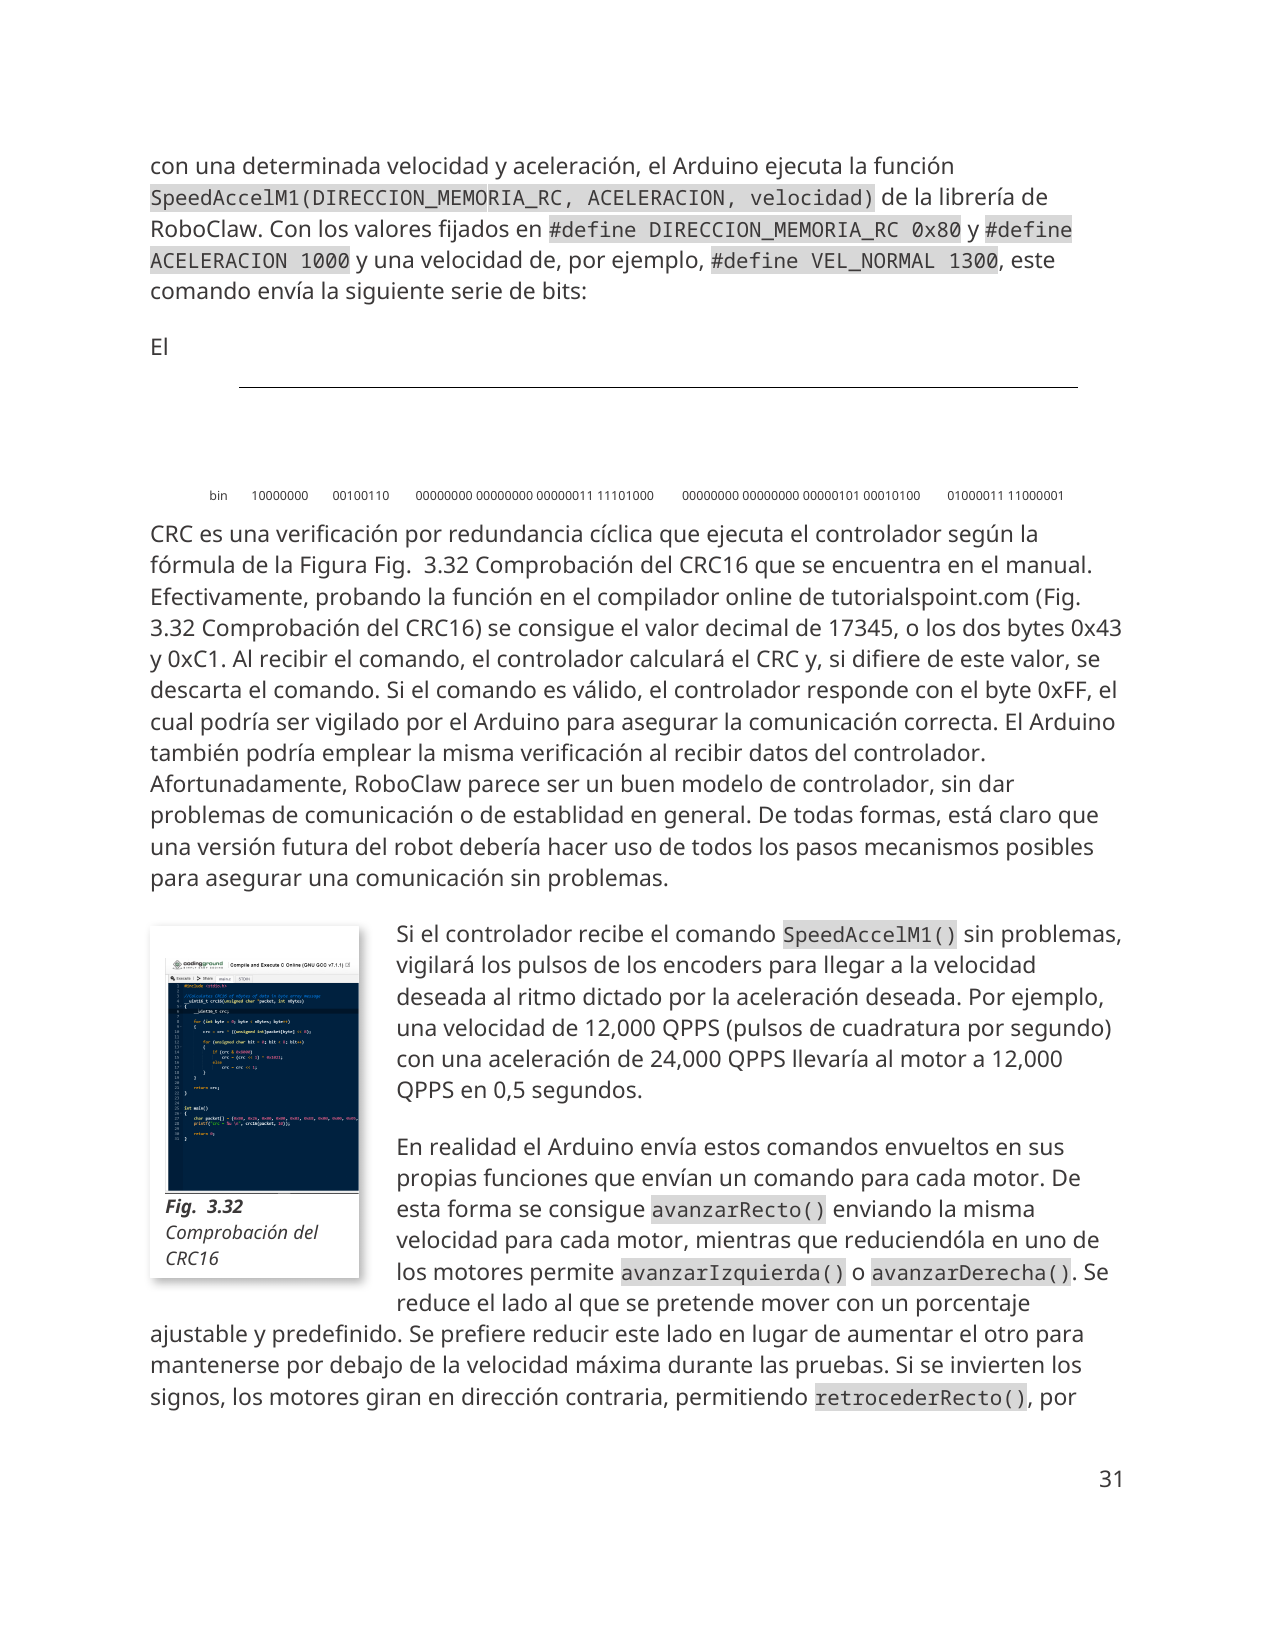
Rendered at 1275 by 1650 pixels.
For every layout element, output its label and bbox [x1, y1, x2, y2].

picture [165, 958, 359, 1194]
